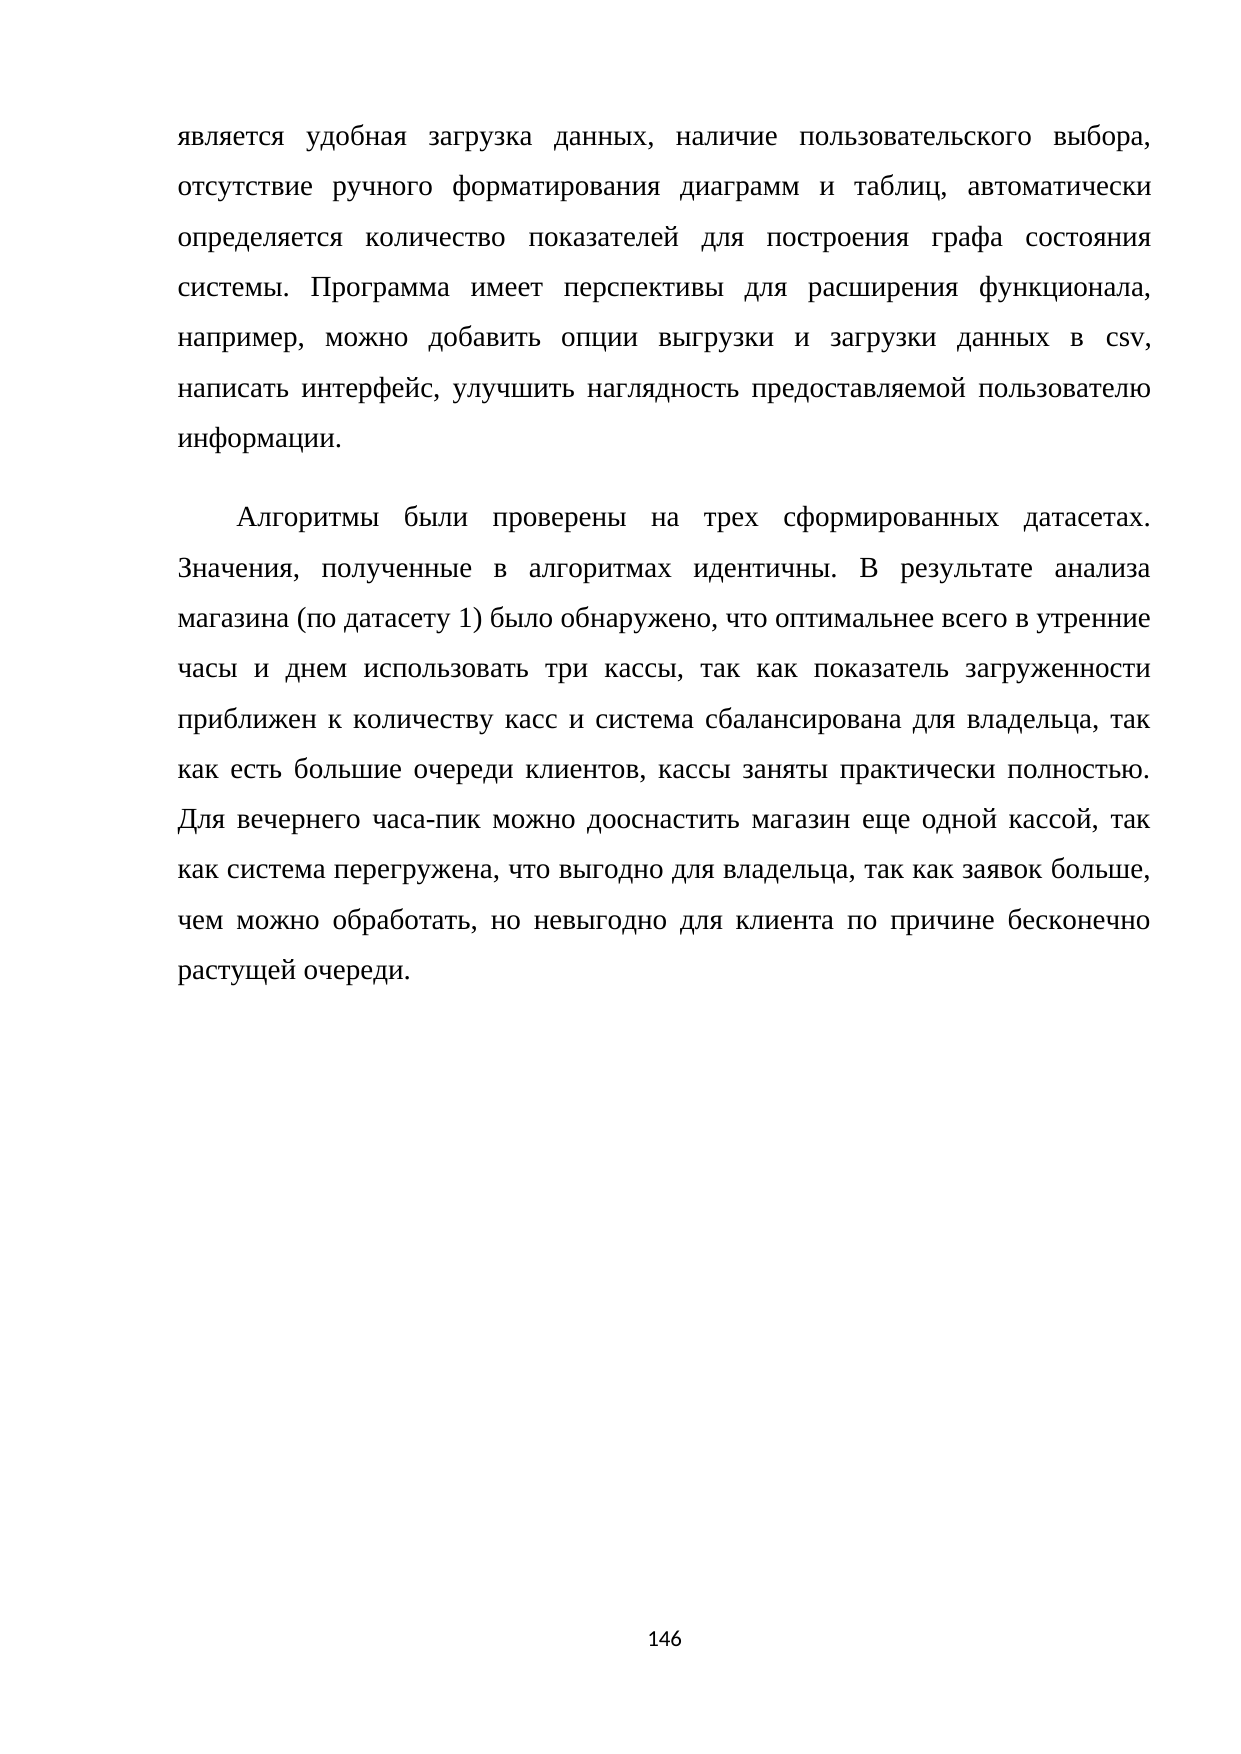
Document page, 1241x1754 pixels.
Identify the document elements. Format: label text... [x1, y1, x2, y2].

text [177, 118, 1152, 453]
text Алгоритмы были проверены на трех сформированных датасетах. Значения, полученные в алгоритмах идентичны. В результате анализа магазина (по датасету 1) было обнаружено, что оптимальнее всего в утренние часы и днем использовать три кассы, так как показатель загруженности приближен к количеству касс и система сбалансирована для владельца, так как есть большие очереди клиентов, кассы заняты практически полностью. Для вечернего часа-пик можно дооснастить магазин еще одной кассой, так как система перегружена, что выгодно для владельца, так как заявок больше, чем можно обработать, но невыгодно для клиента по причине бесконечно растущей очереди. [177, 499, 1152, 986]
